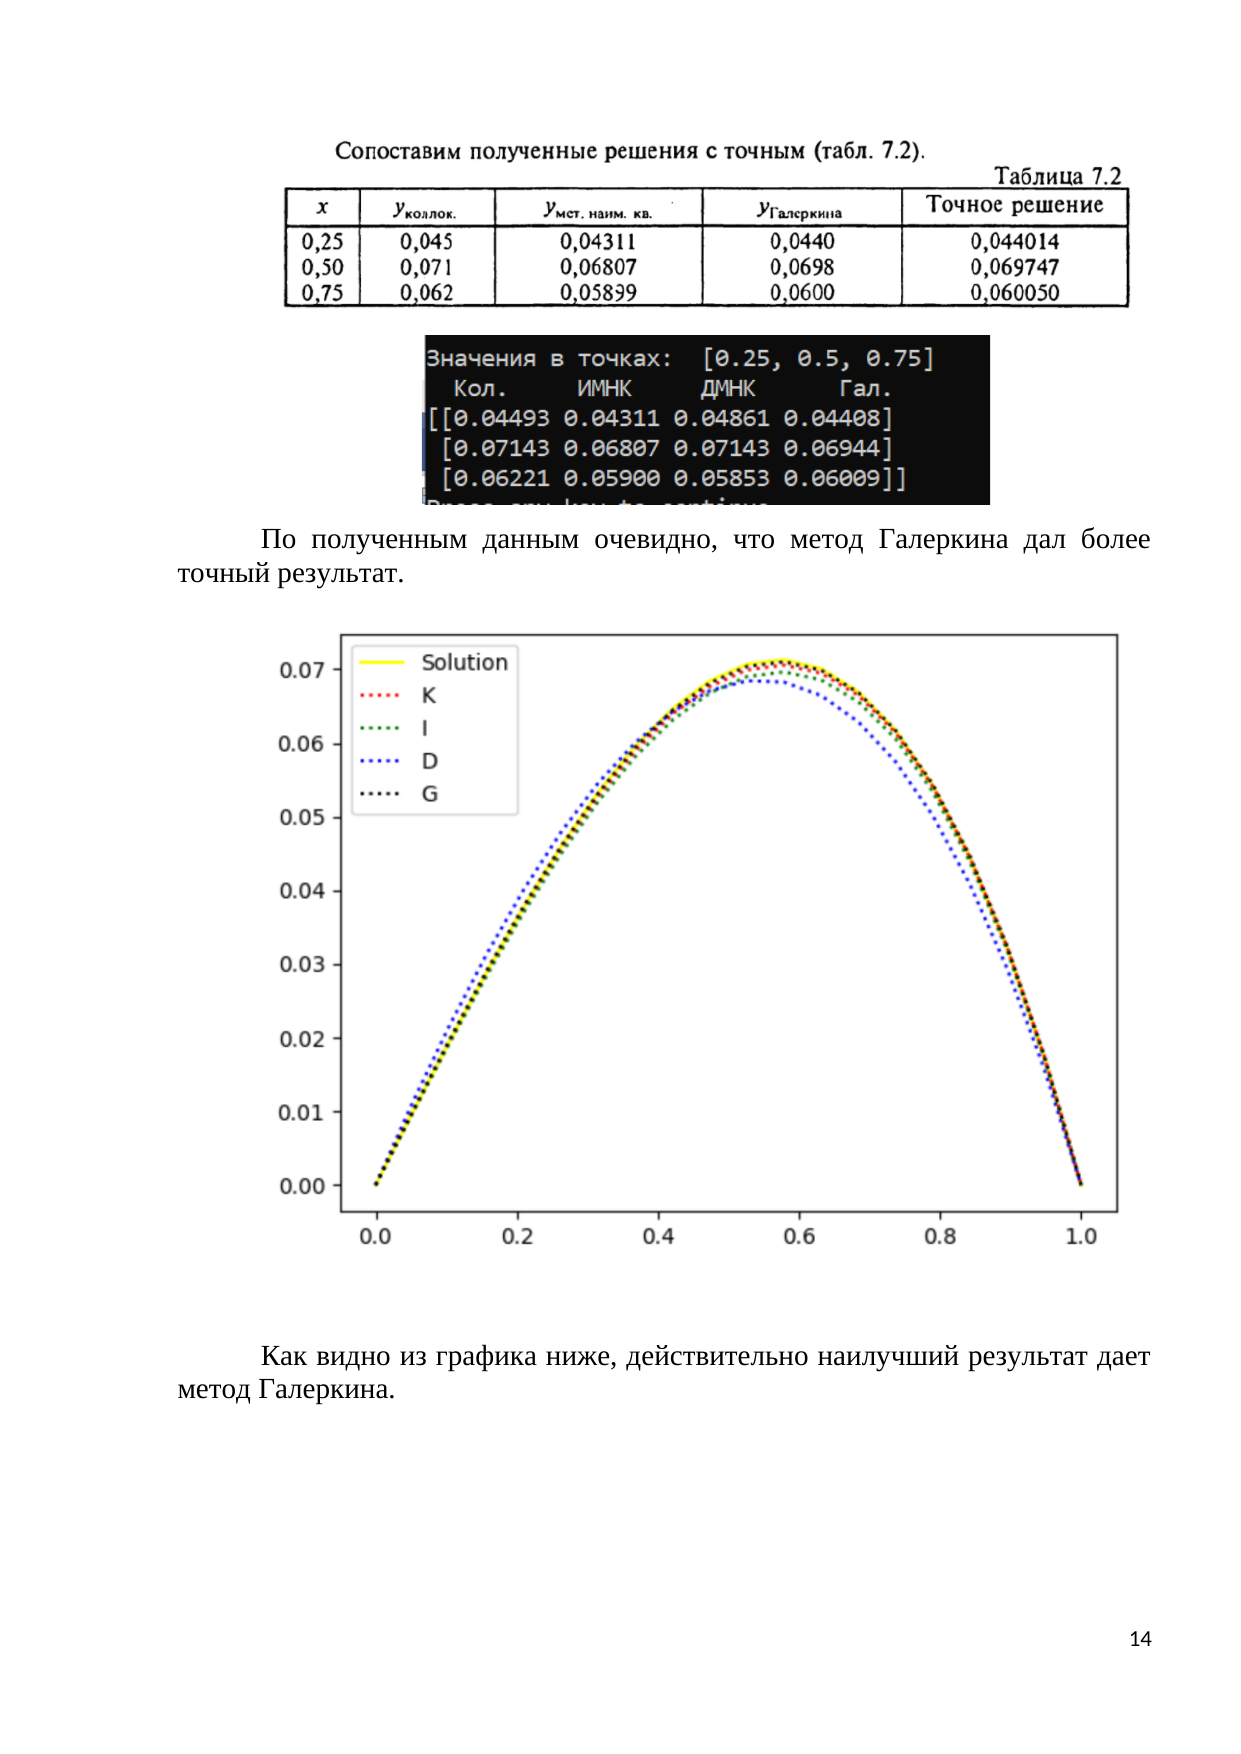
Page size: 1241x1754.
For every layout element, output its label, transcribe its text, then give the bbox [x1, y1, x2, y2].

picture [421, 335, 991, 505]
text Как видно из графика ниже, действительно наилучший результат дает метод Галеркина. [177, 1338, 1152, 1405]
picture [260, 118, 1150, 319]
picture [260, 605, 1153, 1271]
text По полученным данным очевидно, что метод Галеркина дал более точный результат. [177, 521, 1152, 588]
